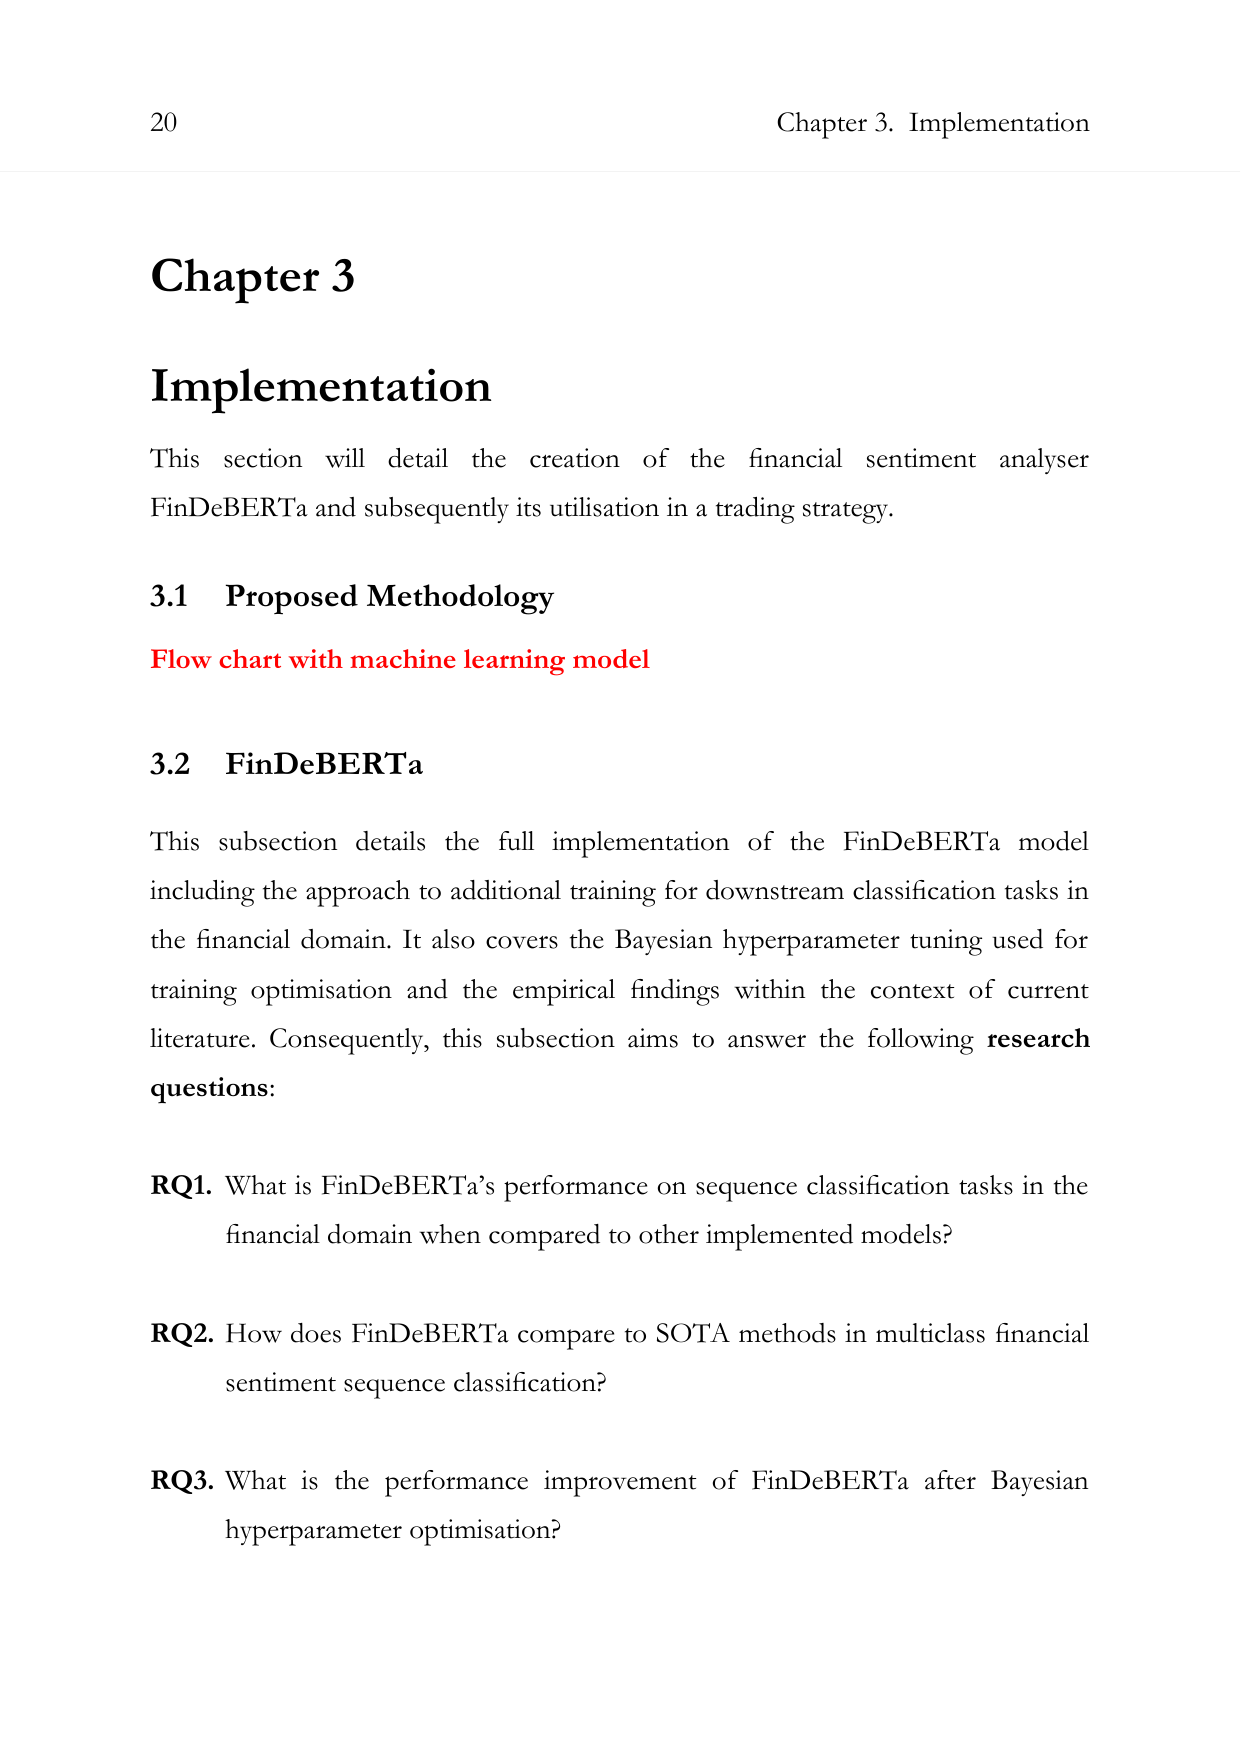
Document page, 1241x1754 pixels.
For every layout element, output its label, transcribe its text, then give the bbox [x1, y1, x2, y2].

text This subsection details the full implementation of the FinDeBERTa model including the approach to additional training for downstream classification tasks in the financial domain. It also covers the Bayesian hyperparameter tuning used for training optimisation and the empirical findings within the context of current literature. Consequently, this subsection aims to answer the following research questions: [150, 825, 1090, 1104]
subtitle 3.2 FinDeBERTa [150, 746, 1090, 783]
list What is FinDeBERTa’s performance on sequence classification tasks in the financial domain when compared to other implemented models? [150, 1169, 1090, 1252]
subtitle 3.1 Proposed Methodology [150, 578, 1090, 615]
text Flow chart with machine learning model [150, 643, 1090, 676]
text This section will detail the creation of the financial sentiment analyser FinDeBERTa and subsequently its utilisation in a trading strategy. [150, 442, 1090, 524]
subtitle Chapter 3 [150, 248, 1090, 305]
list What is the performance improvement of FinDeBERTa after Bayesian hyperparameter optimisation? [150, 1464, 1090, 1547]
list How does FinDeBERTa compare to SOTA methods in multiclass financial sentiment sequence classification? [150, 1317, 1090, 1399]
subtitle Implementation [150, 358, 1090, 414]
